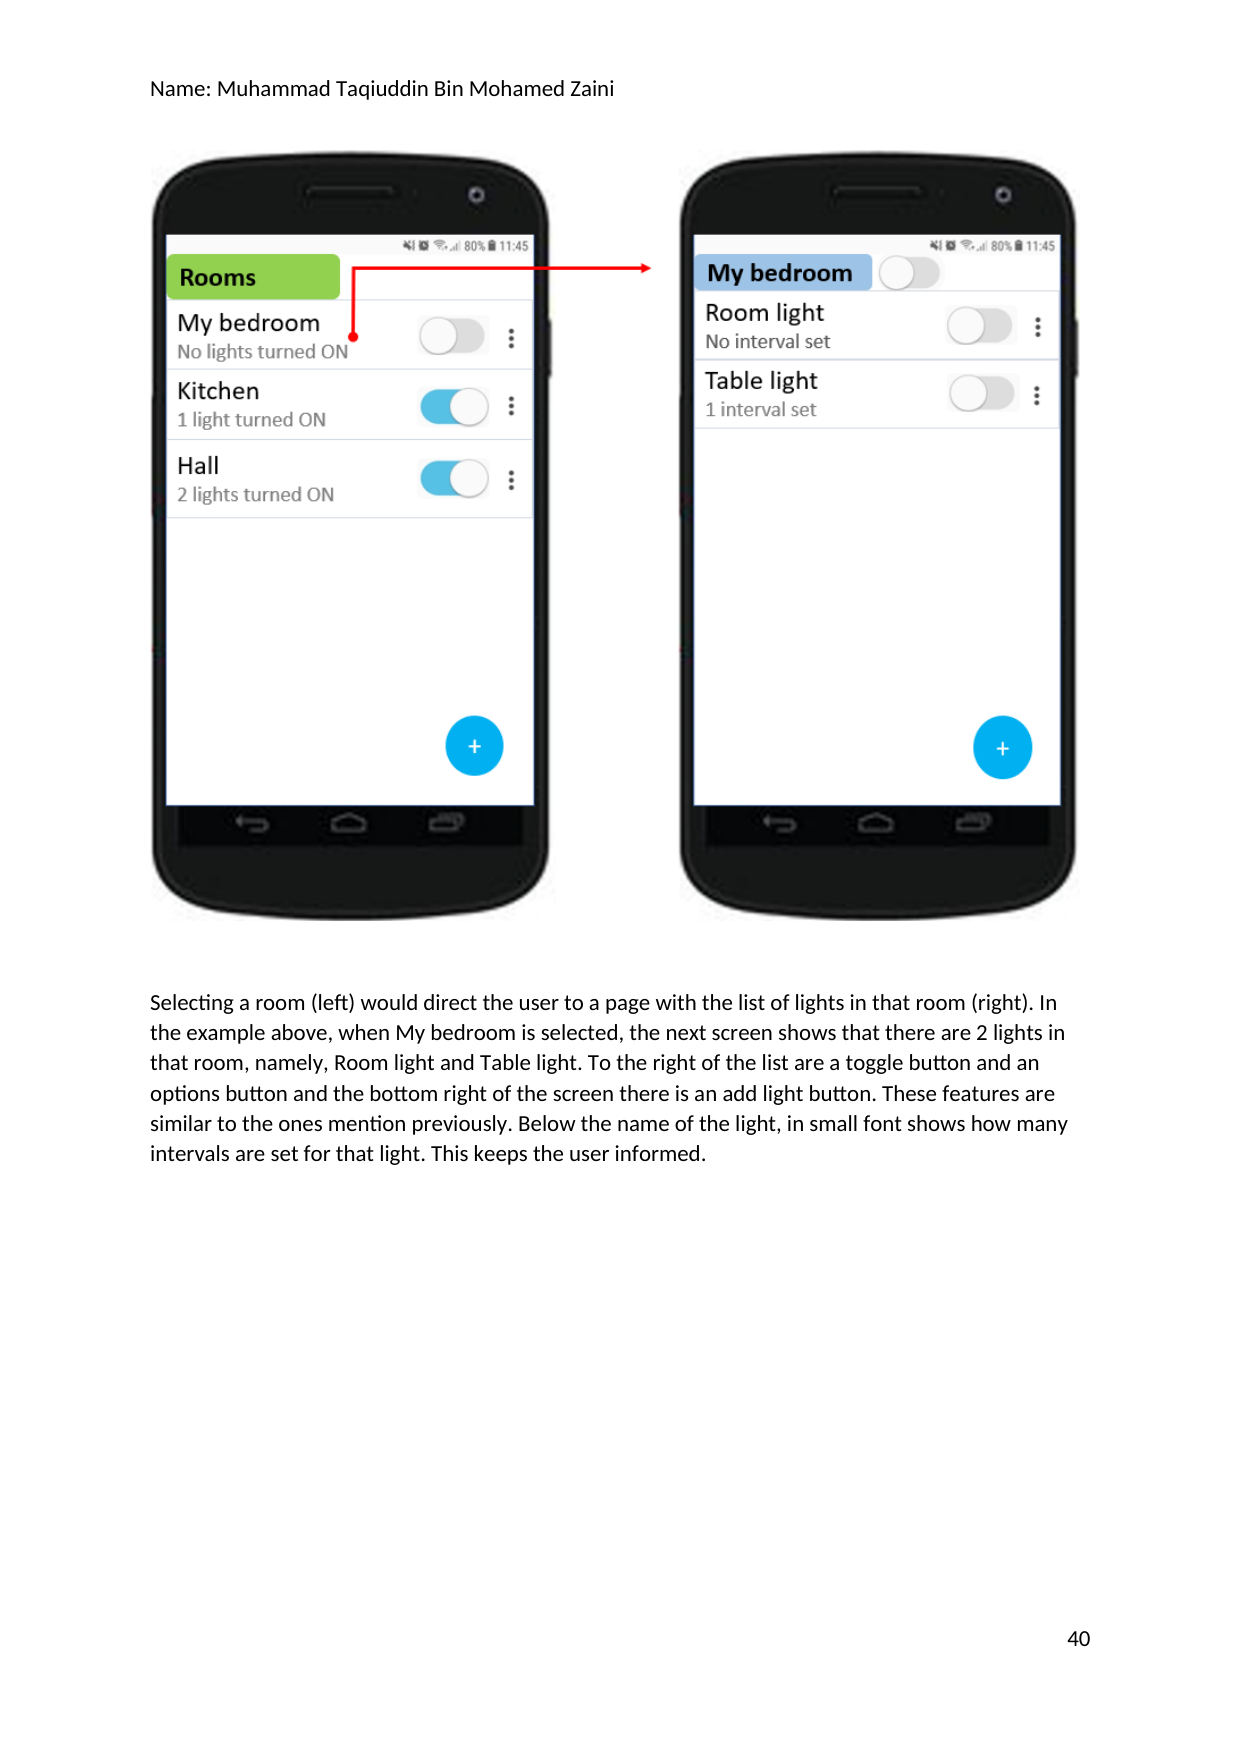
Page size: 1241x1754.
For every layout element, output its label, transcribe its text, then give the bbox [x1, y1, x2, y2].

picture [150, 150, 1080, 923]
text Selecting a room (left) would direct the user to a page with the list of lights in that room (right). In the example above, when My bedroom is selected, the next screen shows that there are 2 lights in that room, namely, Room light and Table light. To the right of the list are a toggle button and an options button and the bottom right of the screen there is an add light button. These features are similar to the ones mention previously. Below the name of the light, in small font shows how many intervals are set for that light. This keeps the user informed. [150, 988, 1090, 1167]
